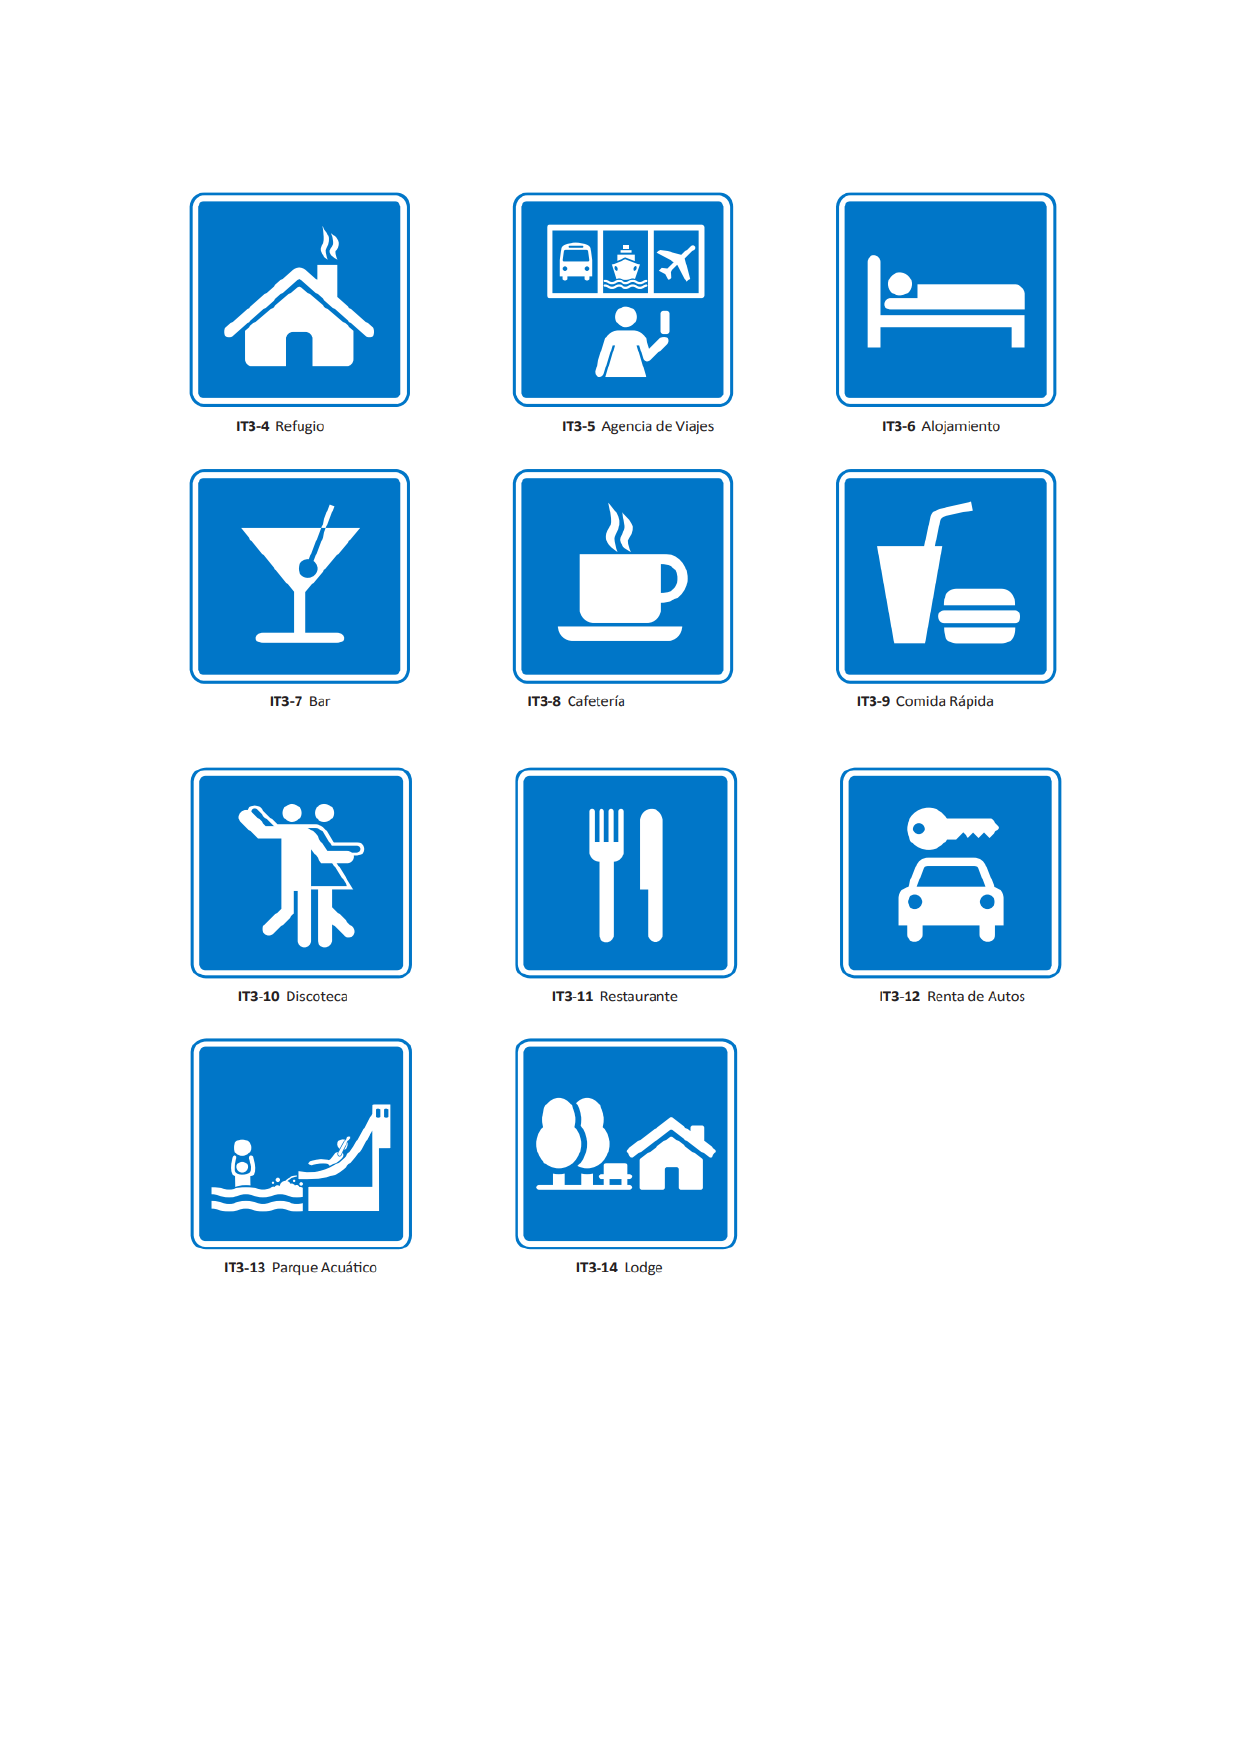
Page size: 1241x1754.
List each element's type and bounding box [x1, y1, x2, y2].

picture [150, 150, 1119, 729]
picture [150, 747, 1135, 1295]
